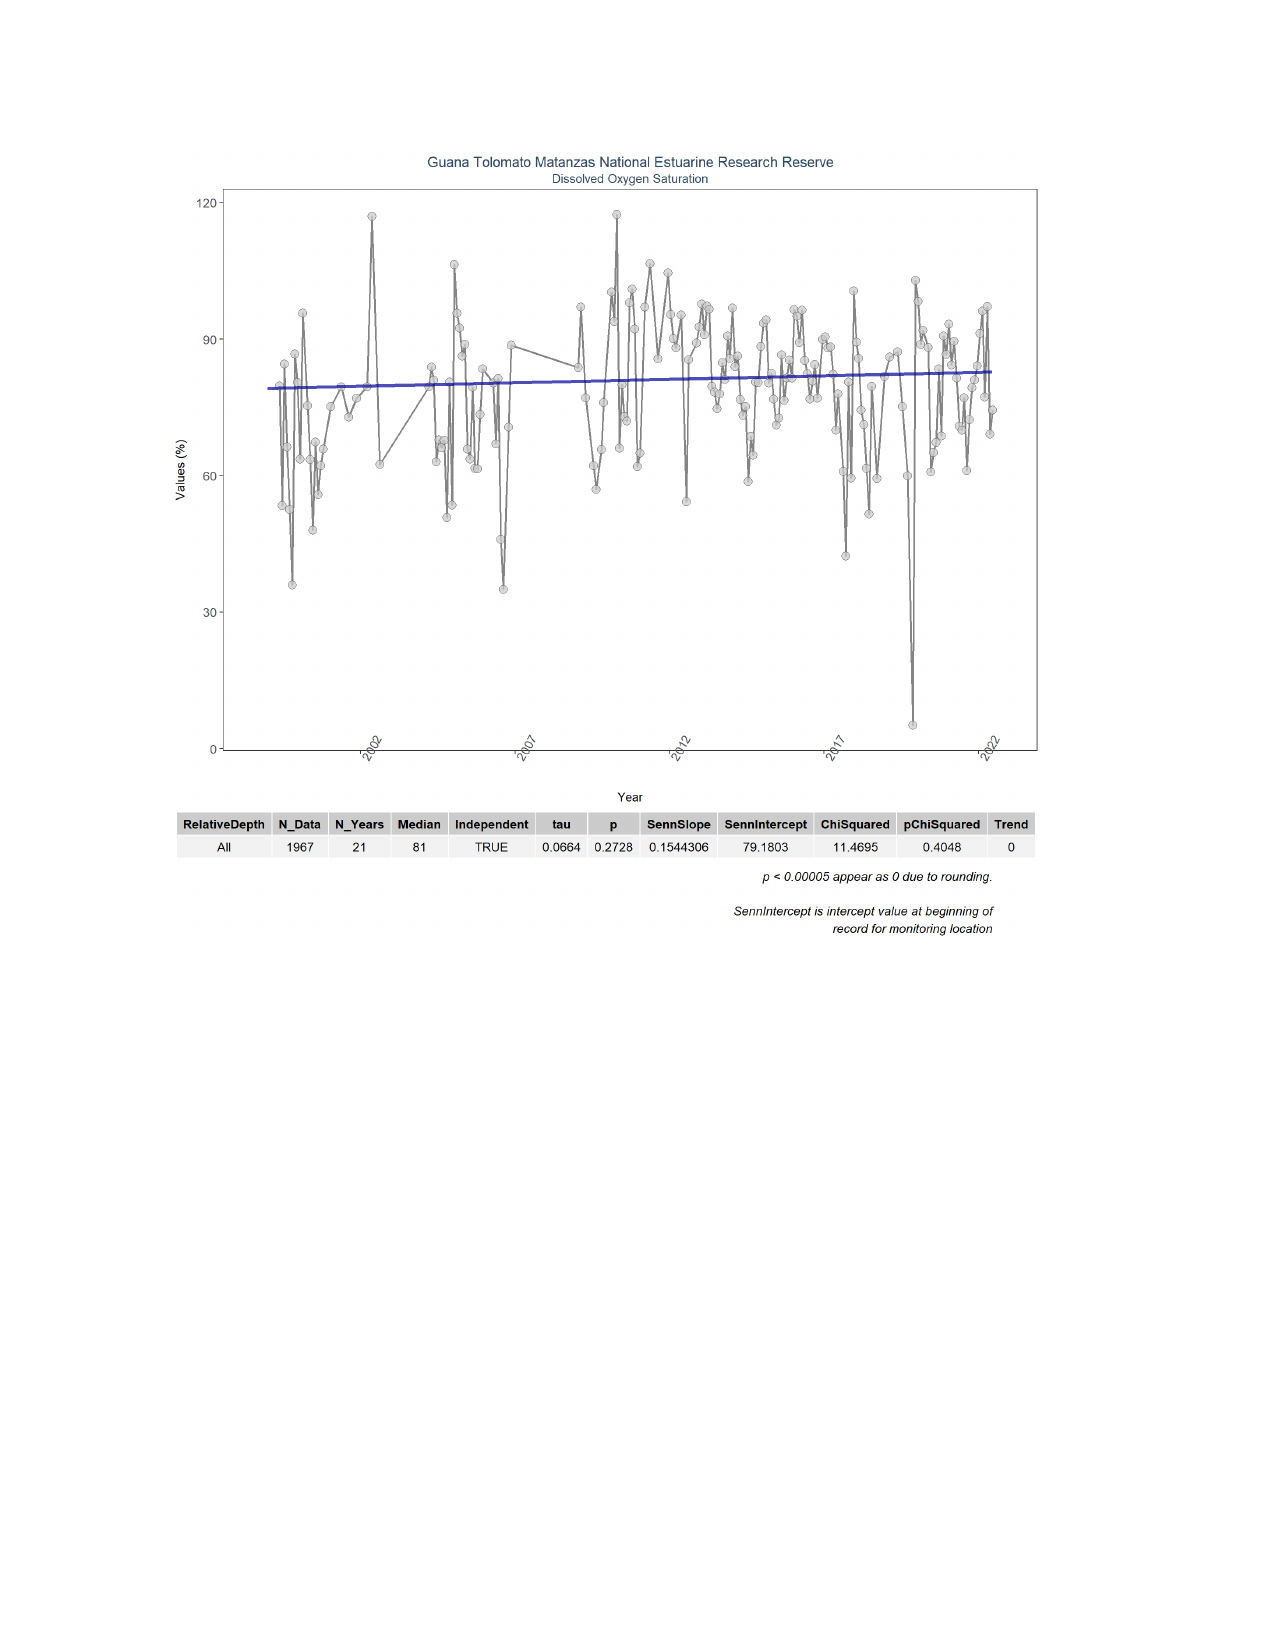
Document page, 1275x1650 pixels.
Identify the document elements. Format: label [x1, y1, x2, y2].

picture [168, 150, 1044, 938]
